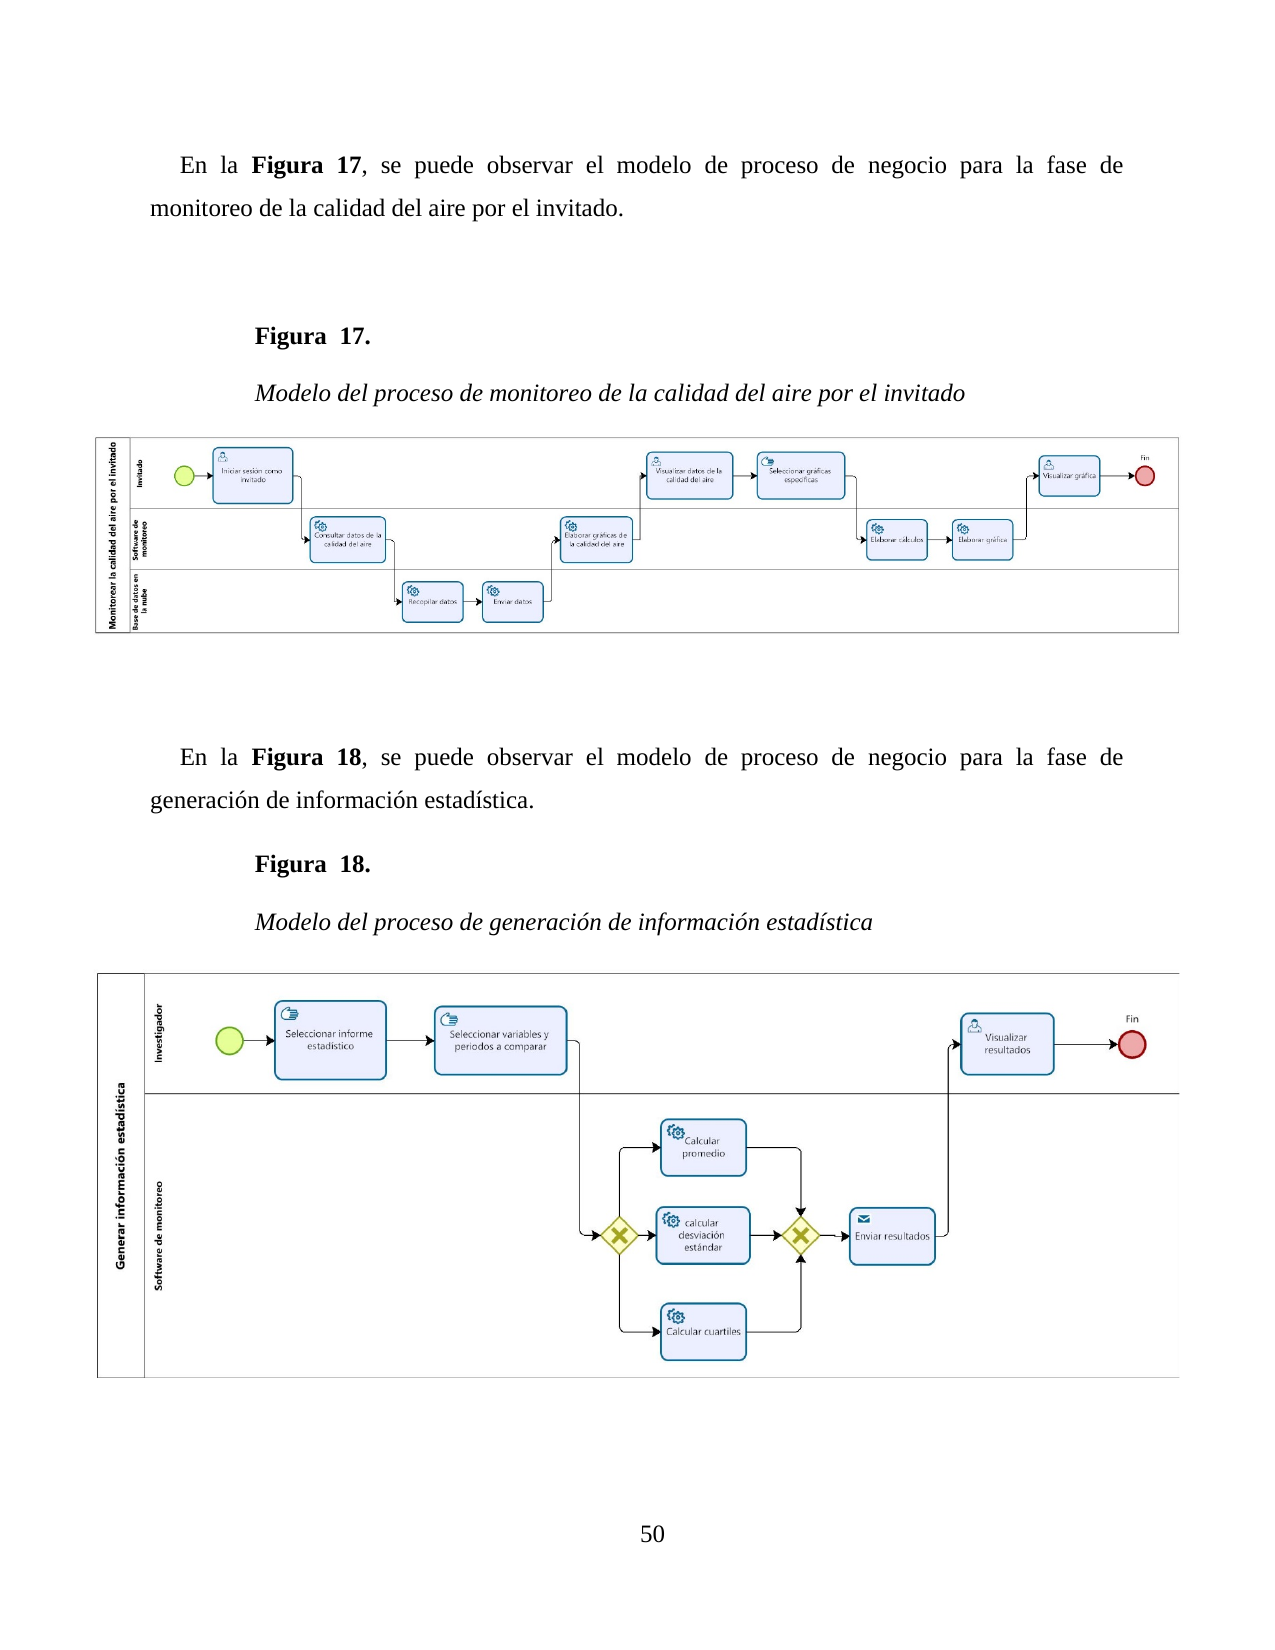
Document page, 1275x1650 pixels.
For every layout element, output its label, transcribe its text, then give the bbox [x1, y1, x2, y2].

picture [91, 427, 1184, 636]
text Figura 18. Modelo del proceso de generación de información estadística [254, 849, 1125, 936]
text En la Figura 17, se puede observar el modelo de proceso de negocio para la fase de monitoreo de la calidad del aire por el invitado. [150, 150, 1125, 222]
text Plataforma web para el monitoreo de la calidad del aire [150, 1305, 1125, 1333]
text En la Figura 18, se puede observar el modelo de proceso de negocio para la fase de generación de información estadística. [150, 742, 1125, 814]
text Figura 17. Modelo del proceso de monitoreo de la calidad del aire por el invitado [254, 321, 1125, 407]
text Se Diseño y desarrollo un dispositivo para la medición de la calidad del aire, salida de prueba, también se desarrollaron los modelos de los procesos (Especificar procesos), que serviran como soporte-referente para el desarrollo para la solución computacional- plataforma web [150, 1150, 1125, 1265]
text Sintesis. [299, 1033, 1125, 1061]
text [150, 1358, 1125, 1430]
text Resultados fundamentales del capitulo [150, 1086, 1125, 1115]
